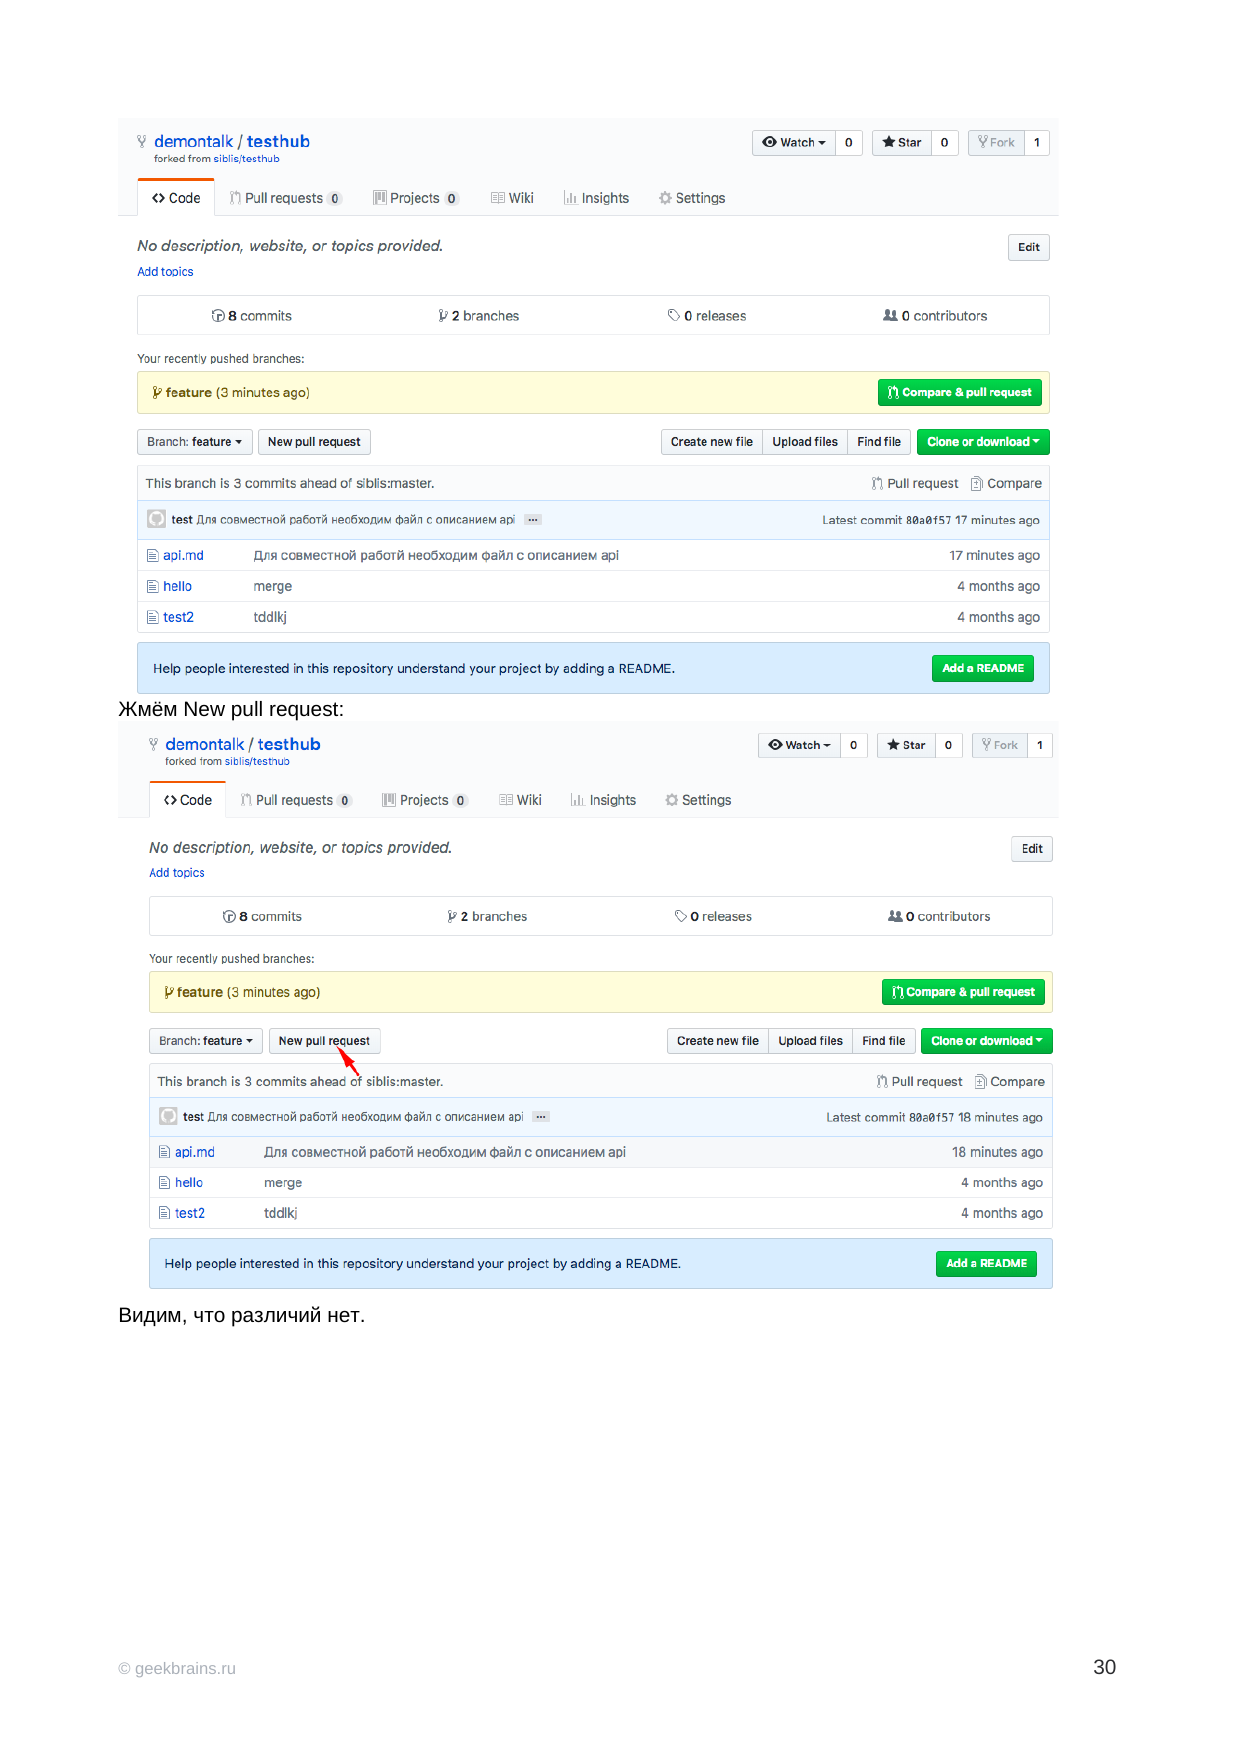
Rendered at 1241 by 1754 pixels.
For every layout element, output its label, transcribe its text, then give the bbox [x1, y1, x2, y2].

picture [118, 721, 1059, 1303]
text Видим, что различий нет. [118, 1302, 1122, 1326]
picture [118, 118, 1059, 698]
text Жмём New pull request: [118, 697, 1122, 721]
